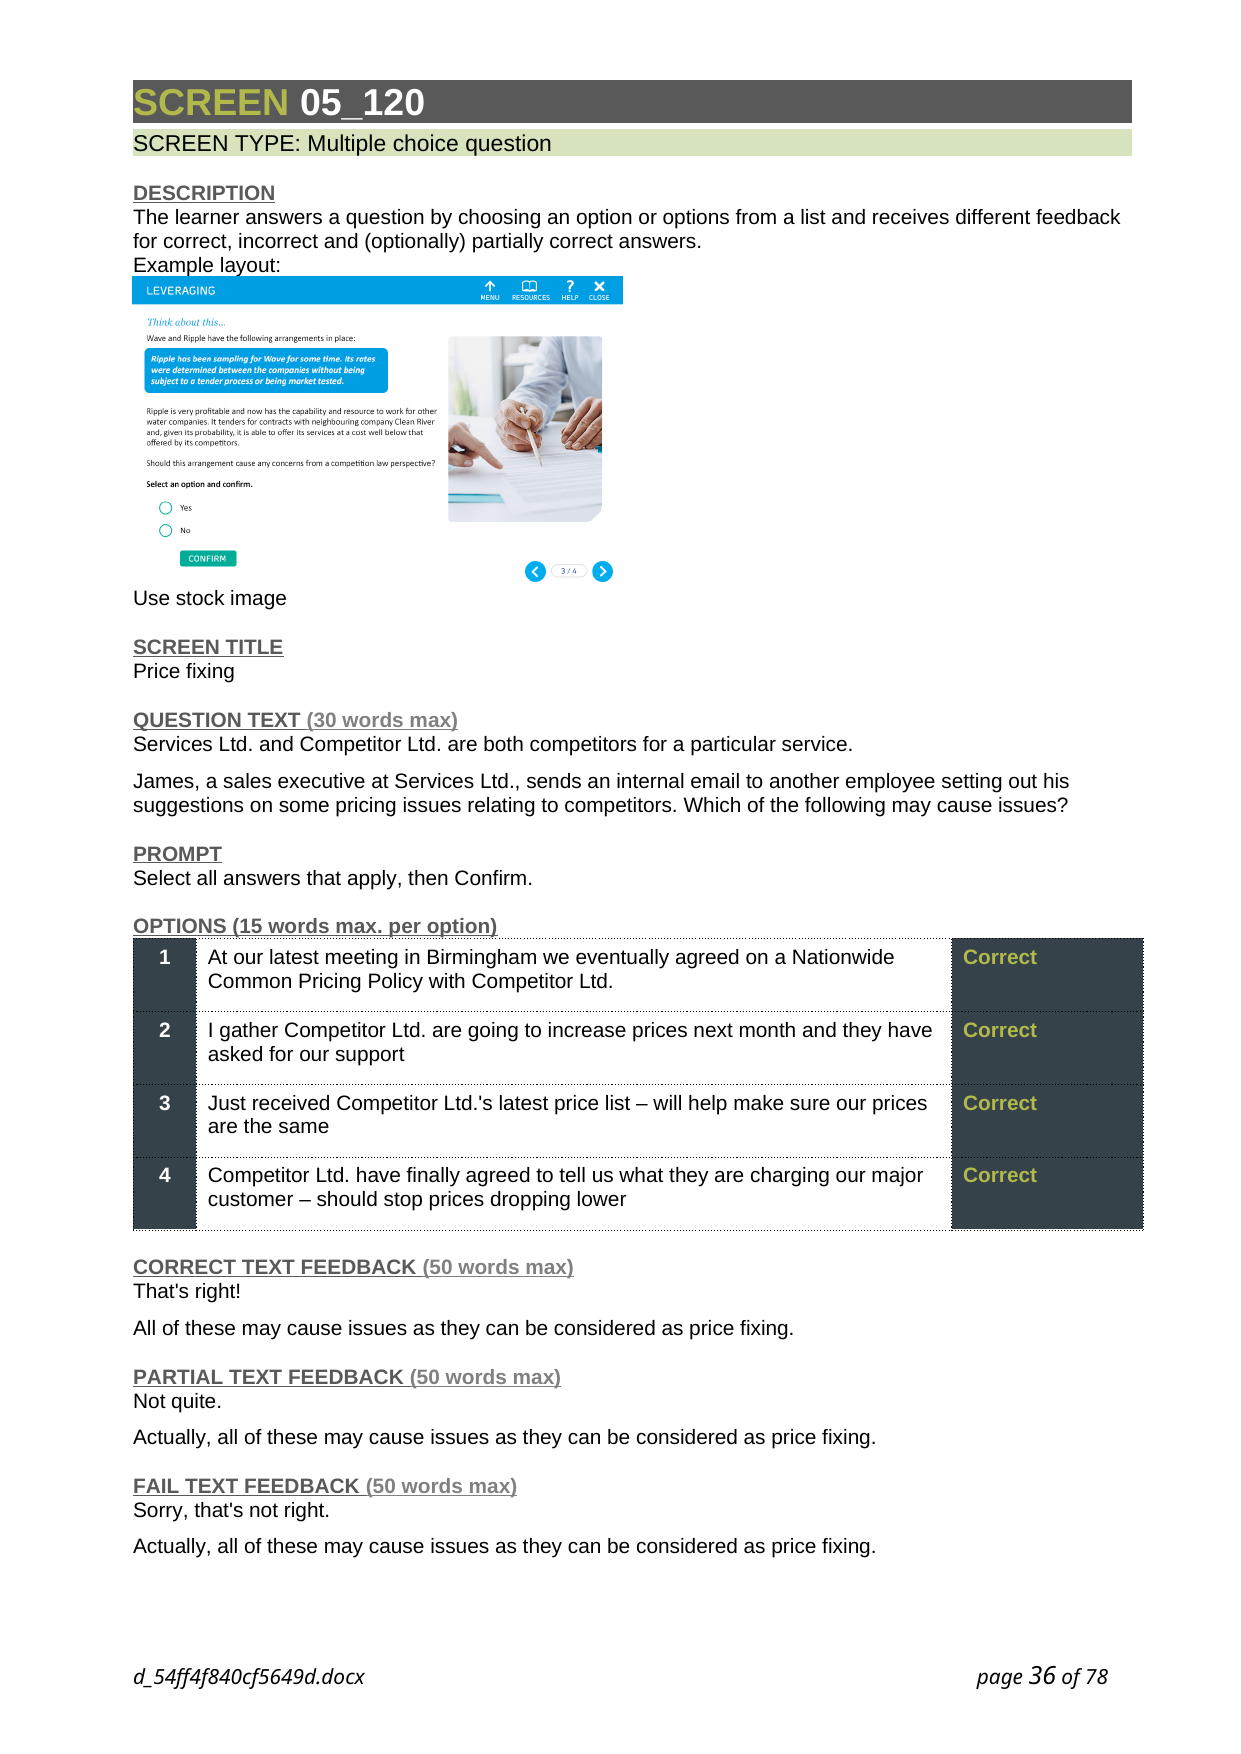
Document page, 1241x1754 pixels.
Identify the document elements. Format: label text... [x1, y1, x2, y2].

text Not quite. [133, 1388, 1132, 1412]
text The learner answers a question by choosing an option or options from a list and receives different feedback for correct, incorrect and (optionally) partially correct answers. [133, 205, 1132, 253]
text Sorry, that's not right. [133, 1498, 1132, 1522]
text That's right! [133, 1279, 1132, 1303]
text SCREEN TITLE [133, 635, 1132, 659]
text Use stock image [133, 586, 1132, 610]
table_cell 2 [133, 1011, 196, 1084]
text PROMPT [133, 841, 1132, 865]
text Price fixing [133, 659, 1132, 683]
text DESCRIPTION [133, 181, 1132, 205]
picture [596, 283, 603, 290]
table_header Correct [952, 938, 1143, 1011]
table_cell I gather Competitor Ltd. are going to increase prices next month and they have asked for our support [196, 1011, 952, 1084]
subtitle SCREEN 05_120 [133, 80, 1132, 123]
text Actually, all of these may cause issues as they can be considered as price fixing. [133, 1425, 1132, 1449]
table_cell Just received Competitor Ltd.'s latest price list – will help make sure our prices are the same [196, 1084, 952, 1157]
text SCREEN TYPE: Multiple choice question [133, 129, 1132, 156]
text PARTIAL TEXT FEEDBACK (50 words max) [133, 1364, 1132, 1388]
text Services Ltd. and Competitor Ltd. are both competitors for a particular service. [133, 732, 1132, 756]
text OPTIONS (15 words max. per option) [133, 914, 1132, 938]
text Example layout: [133, 253, 1132, 277]
table_cell Correct [952, 1011, 1143, 1084]
table_cell 4 [133, 1157, 196, 1229]
text All of these may cause issues as they can be considered as price fixing. [133, 1316, 1132, 1339]
text Select all answers that apply, then Confirm. [133, 865, 1132, 889]
text James, a sales executive at Services Ltd., sends an internal email to another employee setting out his suggestions on some pricing issues relating to competitors. Which of the following may cause issues? [133, 768, 1132, 816]
table_cell 3 [133, 1084, 196, 1157]
text QUESTION TEXT (30 words max) [133, 708, 1132, 732]
table_cell Correct [952, 1084, 1143, 1157]
picture [132, 305, 623, 587]
table_cell Correct [952, 1157, 1143, 1229]
table_header 1 [133, 938, 196, 1011]
text Actually, all of these may cause issues as they can be considered as price fixing. [133, 1534, 1132, 1558]
text FAIL TEXT FEEDBACK (50 words max) [133, 1474, 1132, 1498]
text CORRECT TEXT FEEDBACK (50 words max) [133, 1255, 1132, 1279]
table_cell Competitor Ltd. have finally agreed to tell us what they are charging our major customer – should stop prices dropping lower [196, 1157, 952, 1229]
table_header At our latest meeting in Birmingham we eventually agreed on a Nationwide Common Pricing Policy with Competitor Ltd. [196, 938, 952, 1011]
